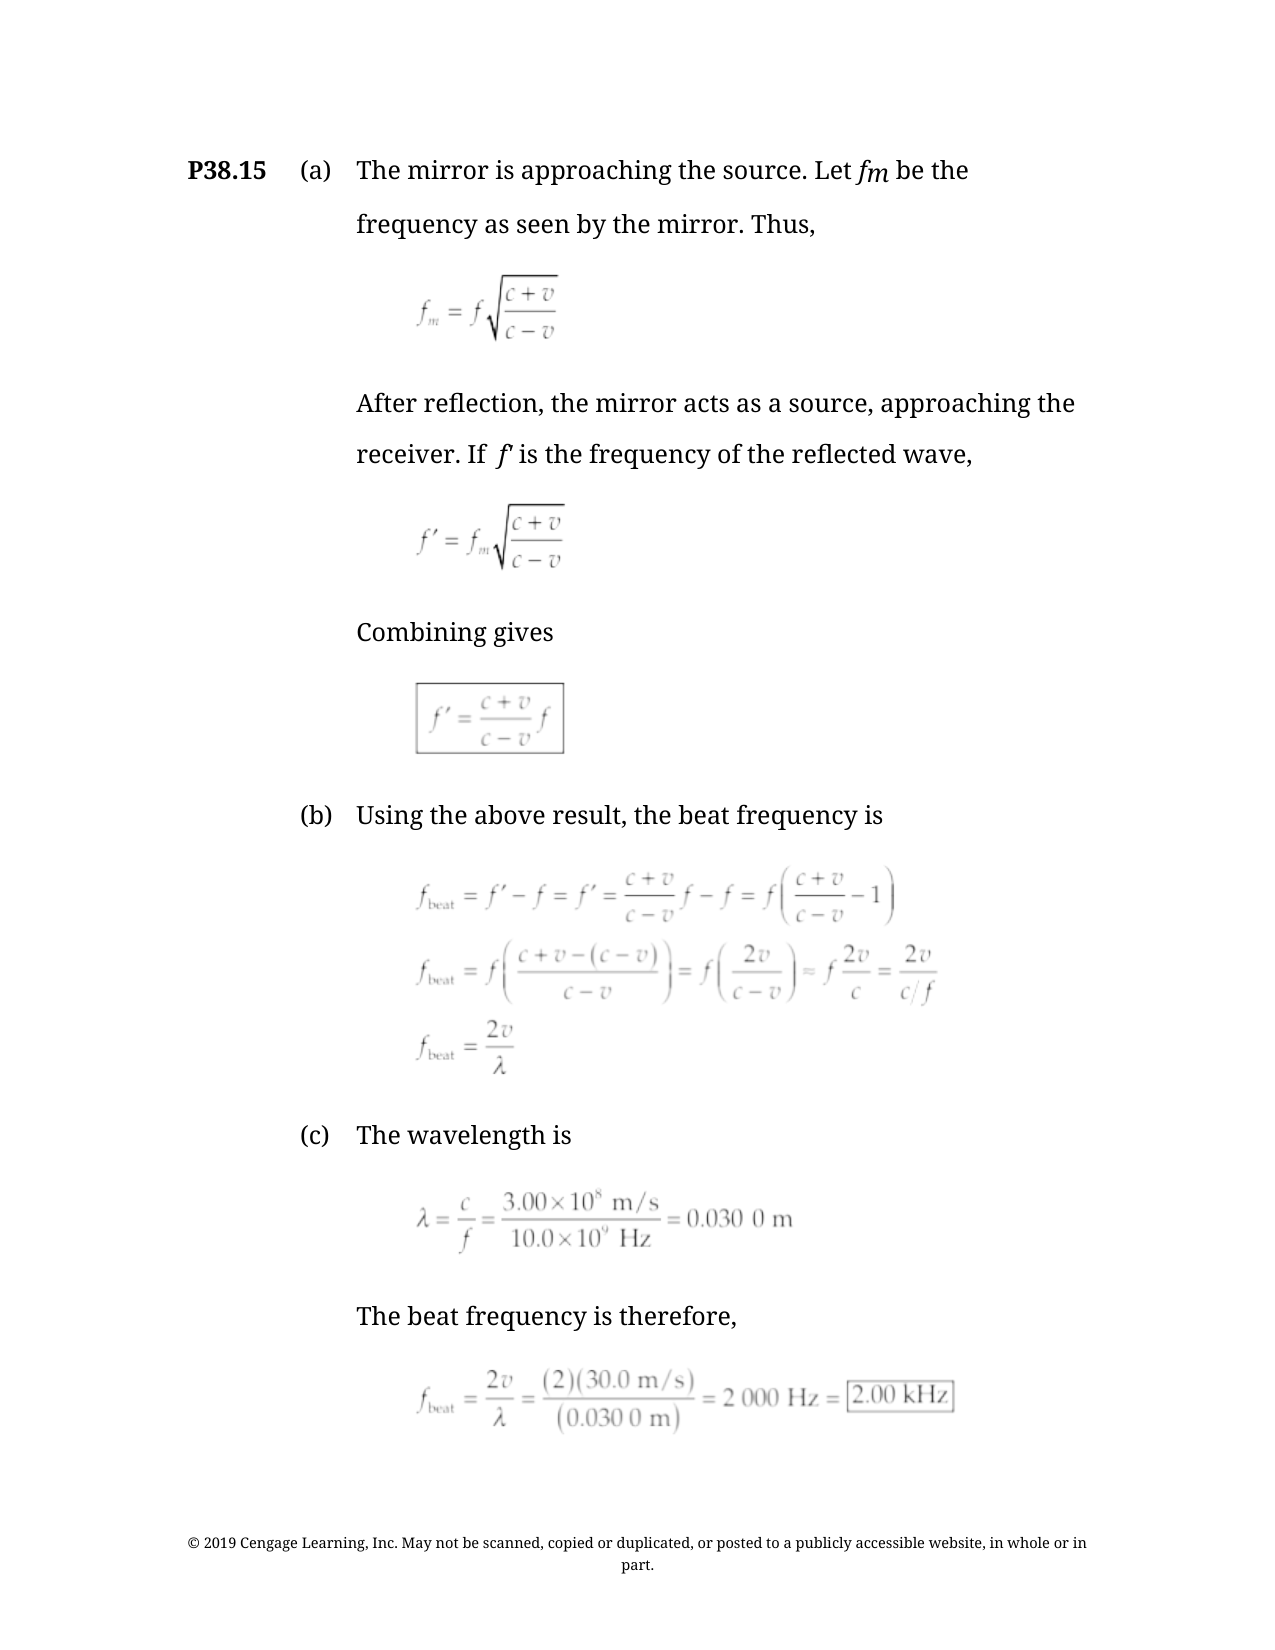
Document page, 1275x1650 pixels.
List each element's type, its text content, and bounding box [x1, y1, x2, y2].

text P38.15 (a) The mirror is approaching the source. Let fm be the frequency as seen by the mirror. Thus, [187, 150, 1087, 241]
text After reflection, the mirror acts as a source, approaching the receiver. If f' is the frequency of the reflected wave, [187, 385, 1087, 470]
text (b) Using the above result, the beat frequency is [187, 797, 1087, 831]
text The beat frequency is therefore, [187, 1299, 1087, 1333]
text Combining gives [187, 615, 1087, 649]
text (c) The wavelength is [187, 1118, 1087, 1152]
